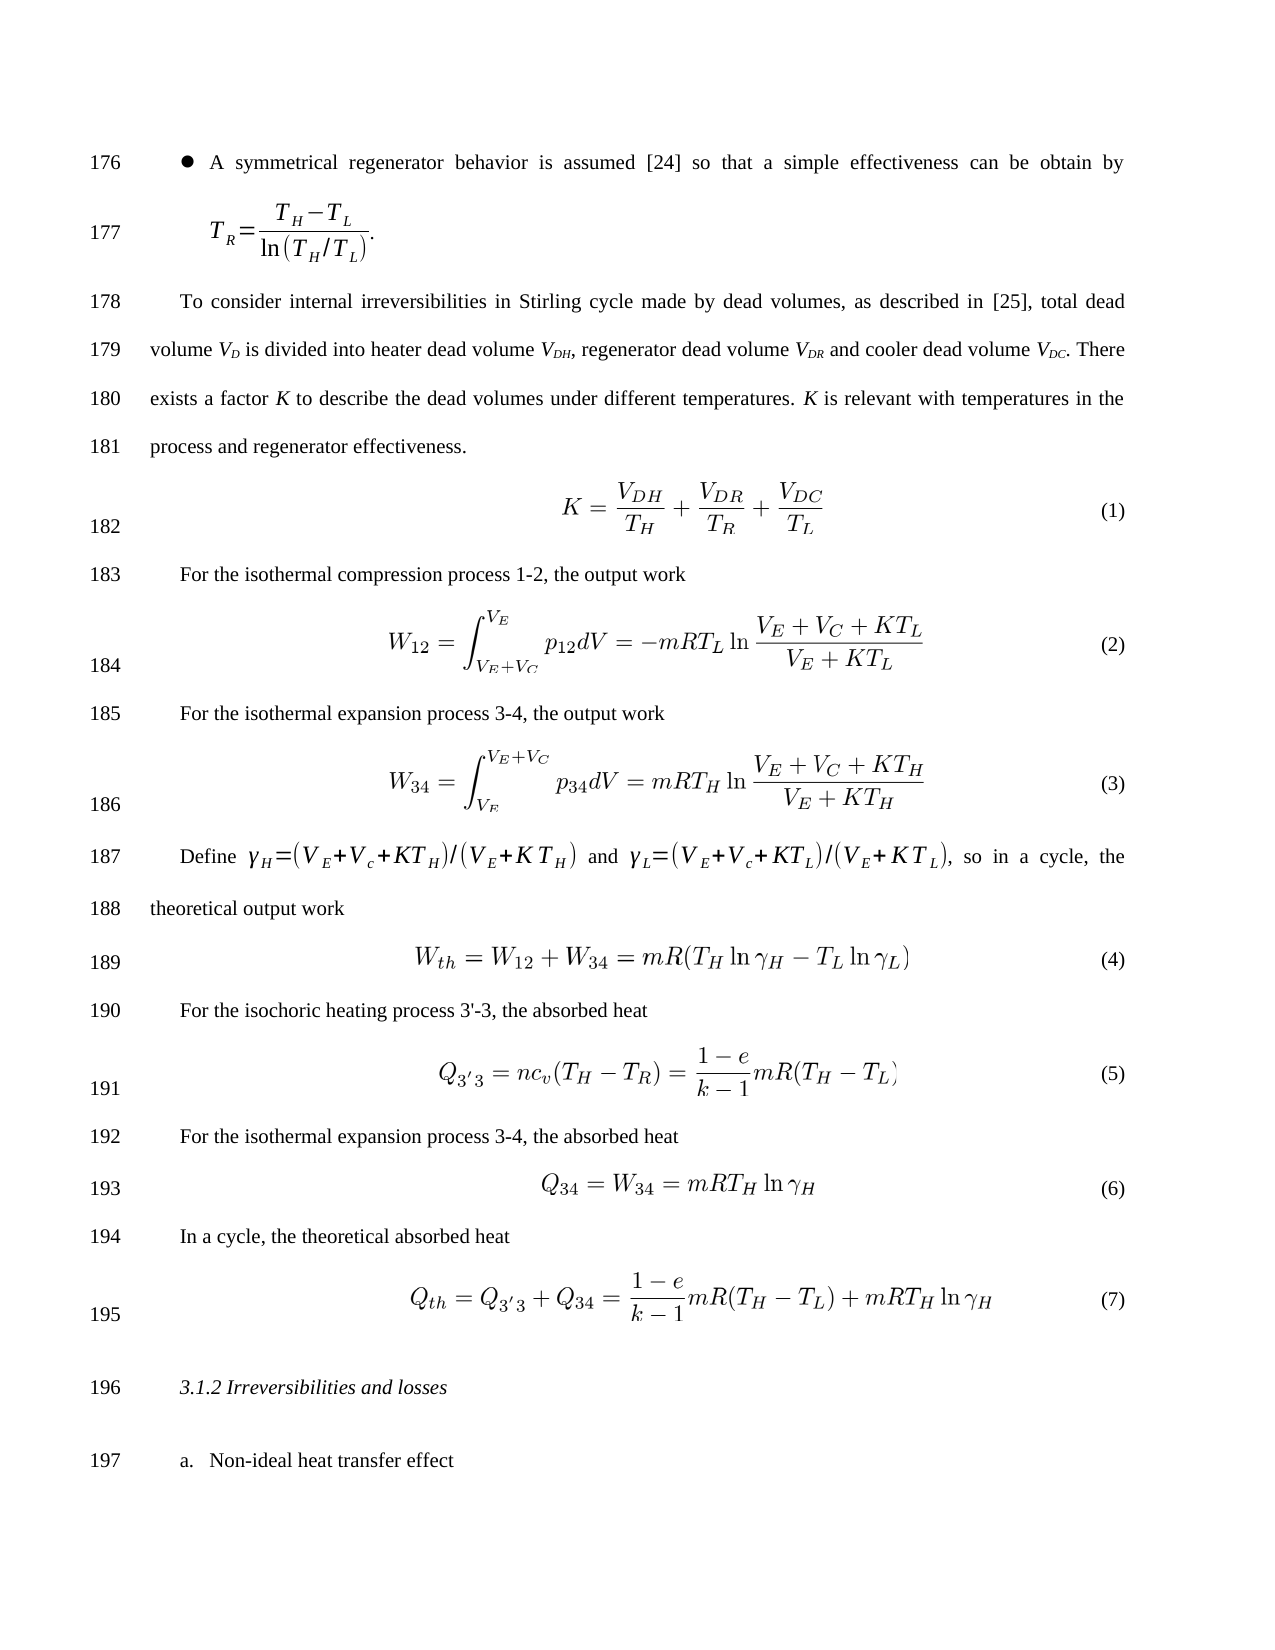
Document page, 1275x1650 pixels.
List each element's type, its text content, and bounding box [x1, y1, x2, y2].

text For the isochoric heating process 3'-3, the absorbed heat [150, 998, 1125, 1022]
text (3) [150, 749, 1125, 816]
text For the isothermal compression process 1-2, the output work [150, 562, 1125, 586]
text For the isothermal expansion process 3-4, the absorbed heat [150, 1124, 1125, 1148]
text (4) [150, 944, 1125, 974]
list A symmetrical regenerator behavior is assumed [24] so that a simple effectiveness can be obtain by . [179, 150, 1125, 265]
text In a cycle, the theoretical absorbed heat [150, 1223, 1125, 1248]
text (7) [150, 1272, 1125, 1326]
text To consider internal irreversibilities in Stirling cycle made by dead volumes, as described in [25], total dead volume VD is divided into heater dead volume VDH, regenerator dead volume VDR and cooler dead volume VDC. There exists a factor K to describe the dead volumes under different temperatures. K is relevant with temperatures in the process and regenerator effectiveness. [150, 289, 1125, 458]
text (1) [150, 482, 1125, 538]
subtitle 3.1.2 Irreversibilities and losses [150, 1374, 1125, 1399]
list Non-ideal heat transfer effect [179, 1448, 1125, 1472]
text (5) [150, 1047, 1125, 1100]
text For the isothermal expansion process 3-4, the output work [150, 701, 1125, 725]
text Define and , so in a cycle, the theoretical output work [150, 840, 1125, 920]
text (6) [150, 1172, 1125, 1199]
text (2) [150, 611, 1125, 677]
